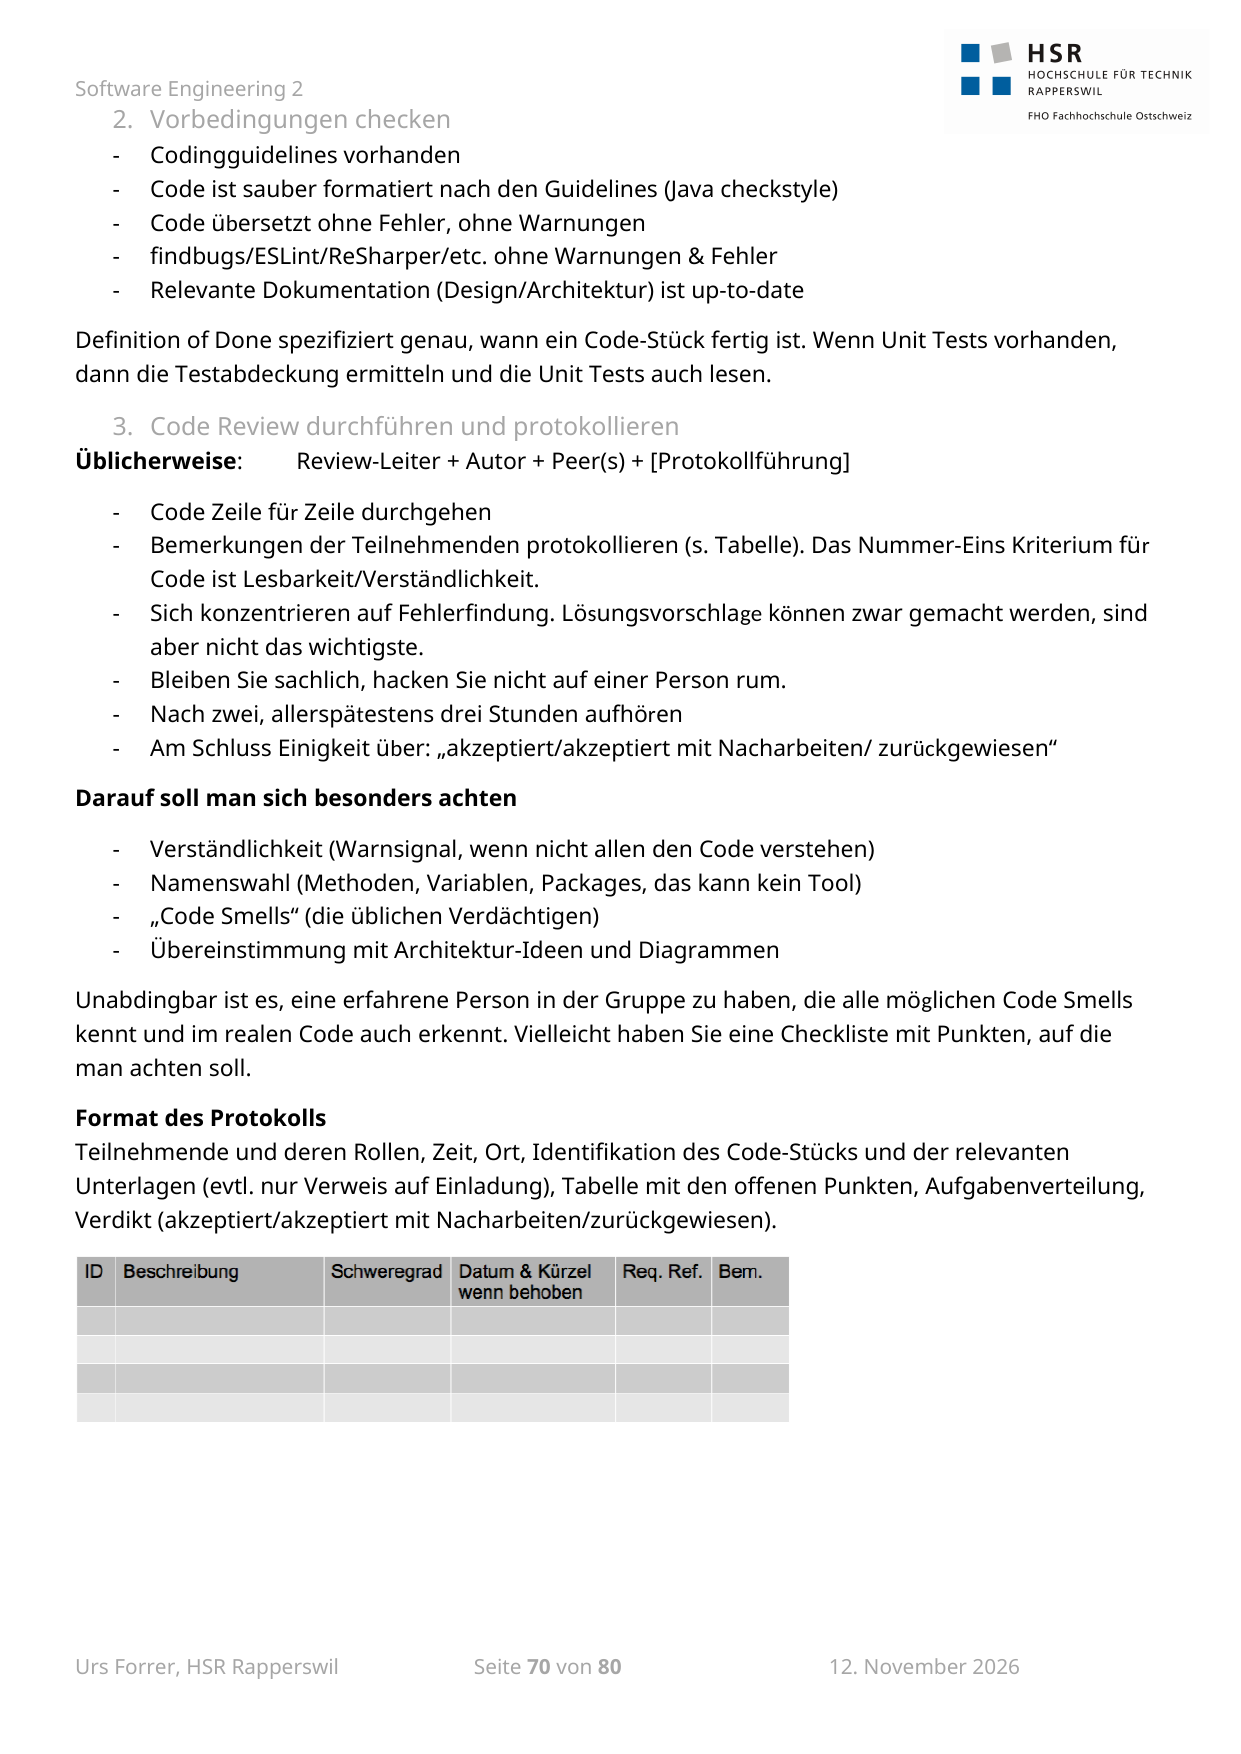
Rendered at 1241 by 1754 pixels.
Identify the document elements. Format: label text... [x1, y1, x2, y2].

list Am Schluss Einigkeit über: „akzeptiert/akzeptiert mit Nacharbeiten/ zurückgewiesen“ [112, 732, 1165, 763]
subtitle Code Review durchführen und protokollieren [112, 408, 1165, 443]
list Relevante Dokumentation (Design/Architektur) ist up-to-date [112, 274, 1165, 305]
list Sich konzentrieren auf Fehlerfindung. Lösungsvorschlage können zwar gemacht werden, sind aber nicht das wichtigste. [112, 597, 1165, 662]
list Verständlichkeit (Warnsignal, wenn nicht allen den Code verstehen) [112, 833, 1165, 864]
list „Code Smells“ (die üblichen Verdächtigen) [112, 900, 1165, 932]
picture [943, 29, 1210, 134]
list Nach zwei, allerspätestens drei Stunden aufhören [112, 698, 1165, 729]
text Unabdingbar ist es, eine erfahrene Person in der Gruppe zu haben, die alle möglichen Code Smells kennt und im realen Code auch erkennt. Vielleicht haben Sie eine Checkliste mit Punkten, auf die man achten soll. [75, 984, 1165, 1083]
list Übereinstimmung mit Architektur-Ideen und Diagrammen [112, 934, 1165, 965]
list Namenswahl (Methoden, Variablen, Packages, das kann kein Tool) [112, 867, 1165, 898]
list Codingguidelines vorhanden [112, 139, 1165, 170]
list findbugs/ESLint/ReSharper/etc. ohne Warnungen & Fehler [112, 240, 1165, 271]
list Code Zeile für Zeile durchgehen [112, 496, 1165, 527]
text Üblicherweise: Review-Leiter + Autor + Peer(s) + [Protokollführung] [75, 445, 1165, 477]
text Darauf soll man sich besonders achten [75, 782, 1165, 814]
picture [75, 1254, 796, 1425]
list Bemerkungen der Teilnehmenden protokollieren (s. Tabelle). Das Nummer-Eins Kriterium für Code ist Lesbarkeit/Verständlichkeit. [112, 529, 1165, 594]
text Format des Protokolls Teilnehmende und deren Rollen, Zeit, Ort, Identifikation des Code-Stücks und der relevanten Unterlagen (evtl. nur Verweis auf Einladung), Tabelle mit den offenen Punkten, Aufgabenverteilung, Verdikt (akzeptiert/akzeptiert mit Nacharbeiten/zurückgewiesen). [75, 1102, 1165, 1235]
list Code übersetzt ohne Fehler, ohne Warnungen [112, 206, 1165, 238]
list Bleiben Sie sachlich, hacken Sie nicht auf einer Person rum. [112, 664, 1165, 696]
text Definition of Done spezifiziert genau, wann ein Code-Stück fertig ist. Wenn Unit Tests vorhanden, dann die Testabdeckung ermitteln und die Unit Tests auch lesen. [75, 324, 1165, 389]
subtitle Vorbedingungen checken [112, 102, 1165, 136]
list Code ist sauber formatiert nach den Guidelines (Java checkstyle) [112, 173, 1165, 204]
